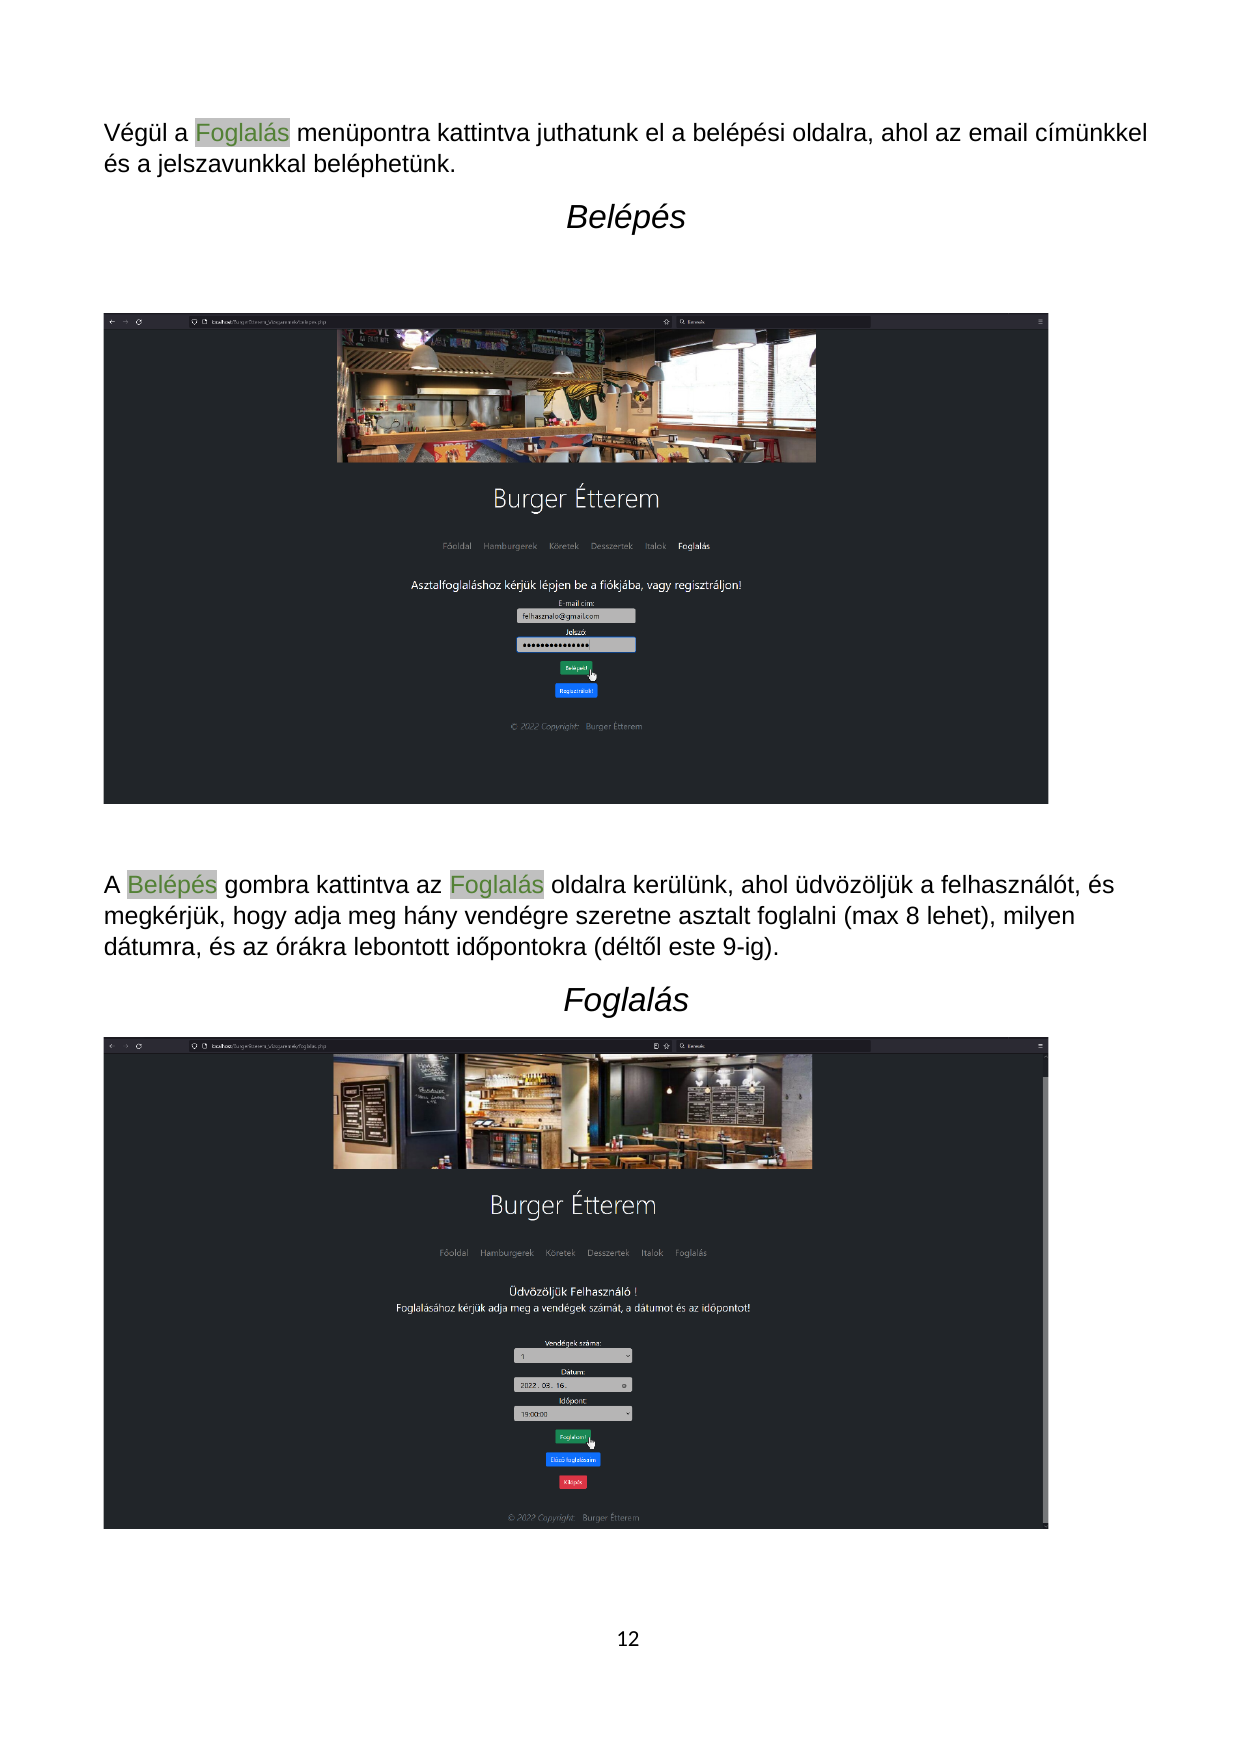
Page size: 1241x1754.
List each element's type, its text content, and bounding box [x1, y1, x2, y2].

text Belépés [103, 197, 1152, 235]
picture [103, 313, 1049, 804]
text A Belépés gombra kattintva az Foglalás oldalra kerülünk, ahol üdvözöljük a felhasználót, és megkérjük, hogy adja meg hány vendégre szeretne asztalt foglalni (max 8 lehet), milyen dátumra, és az órákra lebontott időpontokra (déltől este 9-ig). [103, 870, 1152, 961]
text Foglalás [103, 980, 1152, 1018]
text Végül a Foglalás menüpontra kattintva juthatunk el a belépési oldalra, ahol az email címünkkel és a jelszavunkkal beléphetünk. [103, 118, 1152, 178]
picture [103, 1037, 1049, 1529]
